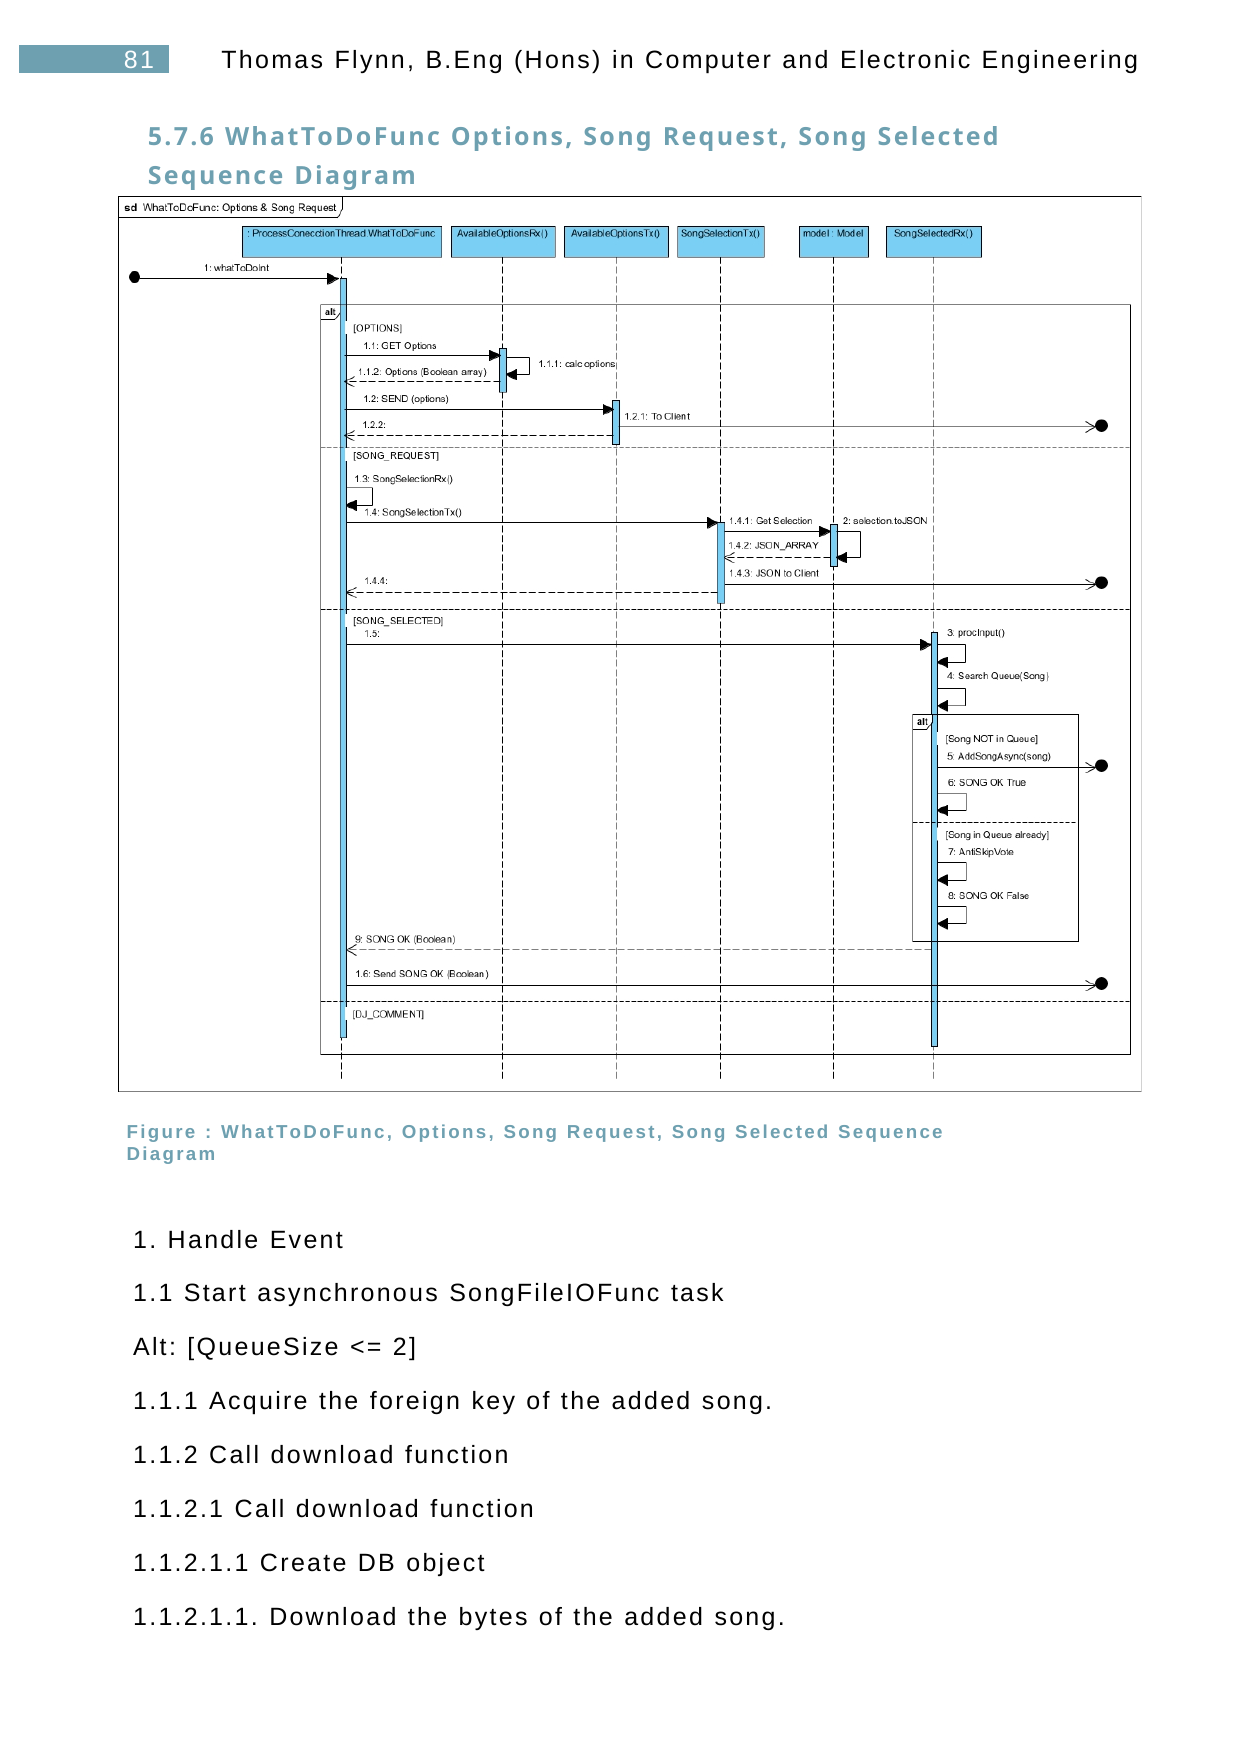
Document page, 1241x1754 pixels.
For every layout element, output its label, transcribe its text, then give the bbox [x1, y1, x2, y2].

text 1.1.2.1.1 Create DB object [133, 1548, 1122, 1576]
text 1.1.2.1 Call download function [133, 1494, 1122, 1523]
text Alt: [QueueSize <= 2] [133, 1332, 1122, 1361]
text 1.1.2 Call download function [133, 1440, 1122, 1469]
text 1.1 Start asynchronous SongFileIOFunc task [133, 1278, 1122, 1307]
text 1. Handle Event [133, 1224, 1122, 1253]
text 1.1.2.1.1. Download the bytes of the added song. [133, 1602, 1122, 1630]
subtitle 5.7.6 WhatToDoFunc Options, Song Request, Song Selected Sequence Diagram [148, 118, 1122, 191]
picture [118, 196, 1142, 1092]
text 1.1.1 Acquire the foreign key of the added song. [133, 1386, 1122, 1415]
